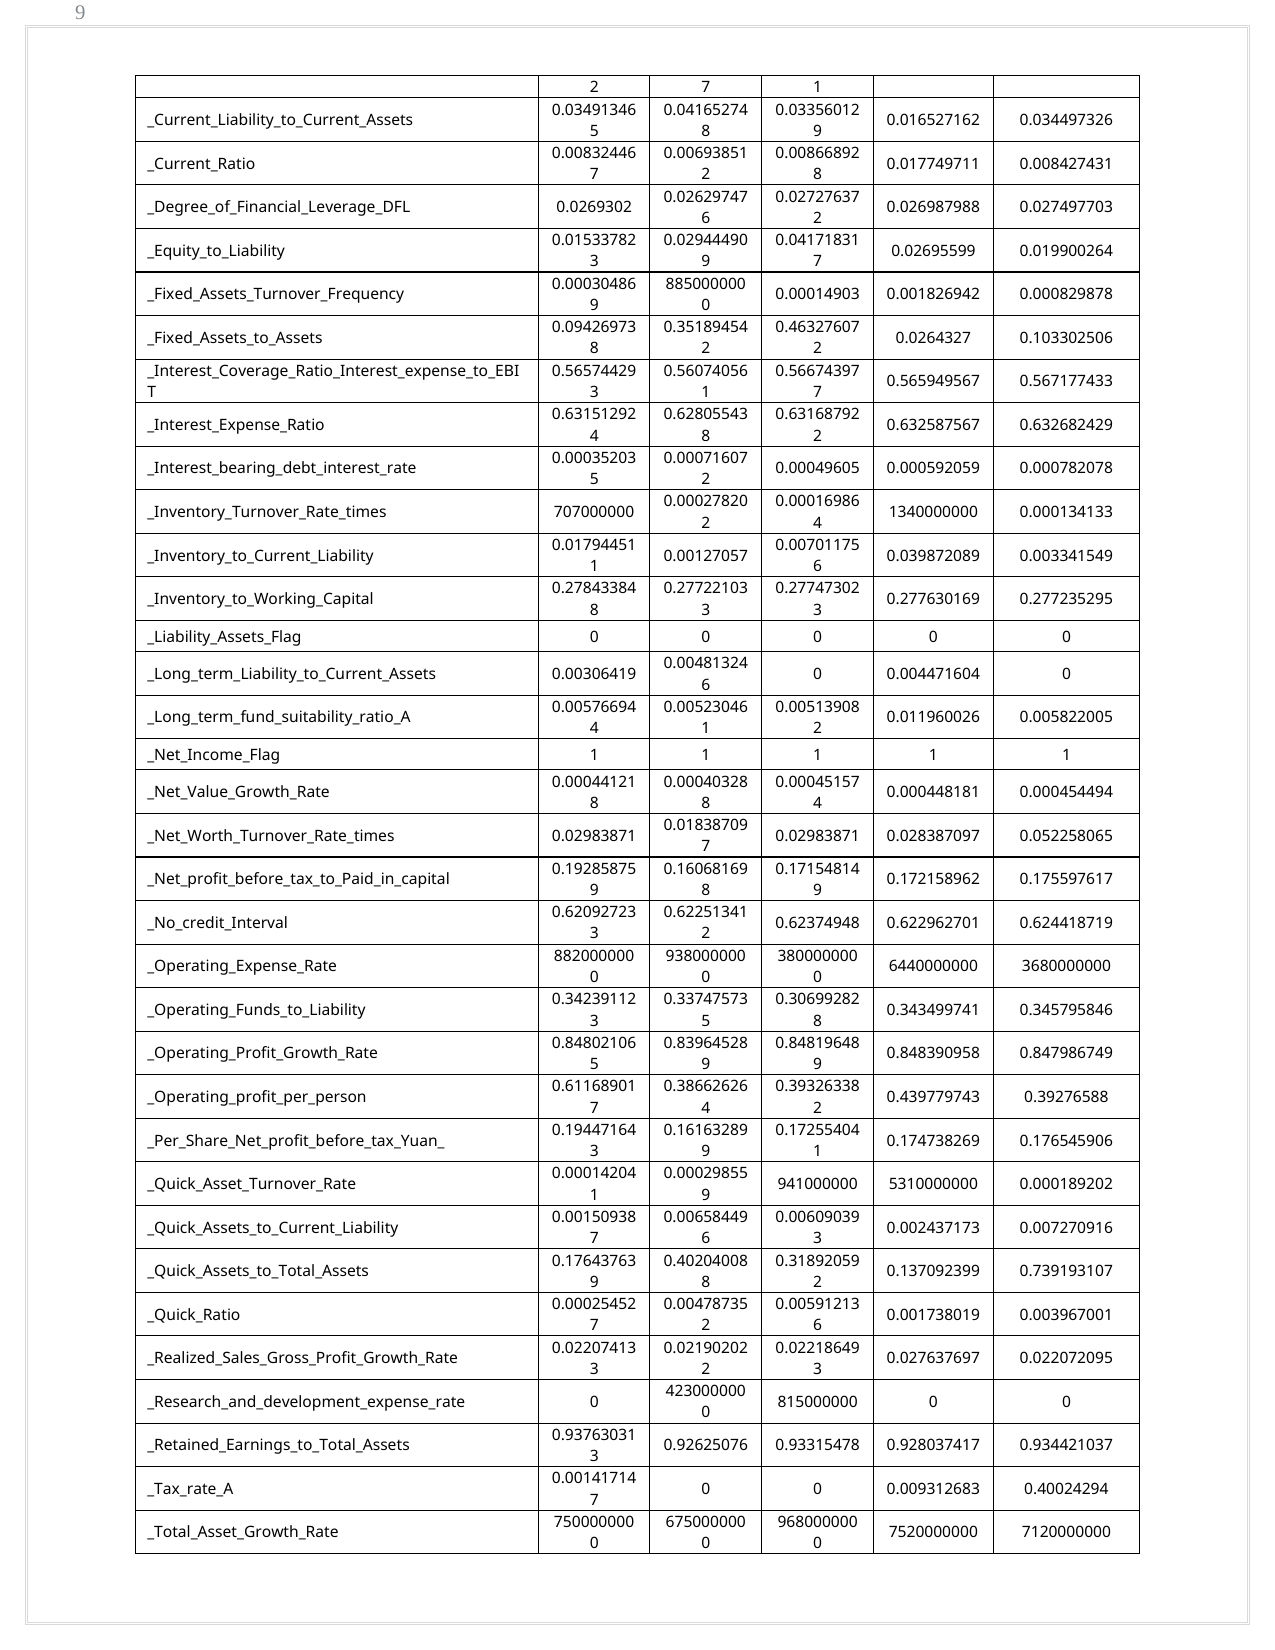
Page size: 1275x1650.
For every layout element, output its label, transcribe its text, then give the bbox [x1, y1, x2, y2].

table_cell 0.176545906 [994, 1119, 1139, 1161]
table_cell 0.000352035 [539, 447, 649, 489]
table_cell 0.00014903 [762, 273, 873, 315]
table_cell 0.000448181 [874, 770, 993, 813]
table_cell 0.000189202 [994, 1162, 1139, 1205]
table_cell _Long_term_fund_suitability_ratio_A [136, 696, 538, 738]
table_cell _Net_Income_Flag [136, 739, 538, 769]
table_cell 0.000403288 [650, 770, 761, 813]
table_cell _Total_Asset_Growth_Rate [136, 1511, 538, 1553]
table_cell 0.937630313 [539, 1424, 649, 1466]
table_cell 0 [994, 621, 1139, 651]
table_cell 0.40024294 [994, 1467, 1139, 1509]
table_cell _Net_profit_before_tax_to_Paid_in_capital [136, 858, 538, 900]
table_cell 0.934421037 [994, 1424, 1139, 1466]
table_cell _Current_Ratio [136, 142, 538, 184]
table_cell 0 [650, 1467, 761, 1509]
table_cell 0.022186493 [762, 1336, 873, 1379]
table_cell 0.928037417 [874, 1424, 993, 1466]
table_cell 0.62374948 [762, 901, 873, 943]
table_cell 0.004787352 [650, 1293, 761, 1335]
table_cell 1 [650, 739, 761, 769]
table_cell 5310000000 [874, 1162, 993, 1205]
table_cell 0.171548149 [762, 858, 873, 900]
table_cell 0.176437639 [539, 1249, 649, 1292]
table_cell _Fixed_Assets_to_Assets [136, 316, 538, 358]
table_cell 1340000000 [874, 490, 993, 533]
table_cell 0.0264327 [874, 316, 993, 358]
table_cell 0.161632899 [650, 1119, 761, 1161]
table_cell 0.393263382 [762, 1075, 873, 1118]
table_cell 0.277473023 [762, 577, 873, 620]
table_cell 0.839645289 [650, 1032, 761, 1074]
table_cell 8850000000 [650, 273, 761, 315]
table_cell _Quick_Ratio [136, 1293, 538, 1335]
table_cell 7520000000 [874, 1511, 993, 1553]
table_cell 0.008427431 [994, 142, 1139, 184]
table_cell 0.402040088 [650, 1249, 761, 1292]
table_cell 0.005822005 [994, 696, 1139, 738]
table_cell 0.345795846 [994, 988, 1139, 1031]
table_cell 0.000731942 [539, 76, 649, 97]
table_cell 0.015337823 [539, 229, 649, 271]
table_cell 0.009312683 [874, 1467, 993, 1509]
table_cell 0.027276372 [762, 185, 873, 228]
table_cell 0.003341549 [994, 534, 1139, 576]
table_cell _Realized_Sales_Gross_Profit_Growth_Rate [136, 1336, 538, 1379]
table_cell 707000000 [539, 490, 649, 533]
table_cell 0.000441218 [539, 770, 649, 813]
table_cell 0.160681698 [650, 858, 761, 900]
table_cell 0.041652748 [650, 98, 761, 141]
table_cell 0.632587567 [874, 403, 993, 446]
table_cell 0 [762, 621, 873, 651]
table_cell 0.00049605 [762, 447, 873, 489]
table_cell _No_credit_Interval [136, 901, 538, 943]
table_cell 0.848021065 [539, 1032, 649, 1074]
table_cell 815000000 [762, 1380, 873, 1422]
table_cell 0.000782078 [994, 447, 1139, 489]
table_cell 0.92625076 [650, 1424, 761, 1466]
table_cell 0.174738269 [874, 1119, 993, 1161]
table_cell 0 [762, 652, 873, 694]
table_cell 0.017749711 [874, 142, 993, 184]
table_cell 0.000454494 [994, 770, 1139, 813]
table_cell 0 [874, 621, 993, 651]
table_cell 3800000000 [762, 945, 873, 987]
table_cell _Interest_Expense_Ratio [136, 403, 538, 446]
table_cell 0.000401223 [874, 76, 993, 97]
table_cell 0.001509387 [539, 1206, 649, 1248]
table_cell 0 [650, 621, 761, 651]
table_cell 0.02695599 [874, 229, 993, 271]
table_cell 941000000 [762, 1162, 873, 1205]
table_cell _Interest_Coverage_Ratio_Interest_expense_to_EBIT [136, 360, 538, 402]
table_cell 0.103302506 [994, 316, 1139, 358]
table_cell 0.93315478 [762, 1424, 873, 1466]
table_cell 0.003967001 [994, 1293, 1139, 1335]
table_cell _Degree_of_Financial_Leverage_DFL [136, 185, 538, 228]
table_cell 0.565949567 [874, 360, 993, 402]
table_cell 0.052258065 [994, 814, 1139, 856]
table_cell 7120000000 [994, 1511, 1139, 1553]
table_cell 0.000298559 [650, 1162, 761, 1205]
table_cell 0.008668928 [762, 142, 873, 184]
table_cell 0.000127161 [762, 76, 873, 97]
table_cell 0.016527162 [874, 98, 993, 141]
table_cell 0.005912136 [762, 1293, 873, 1335]
table_cell 0.041718317 [762, 229, 873, 271]
table_cell 8820000000 [539, 945, 649, 987]
table_cell 0.001738019 [874, 1293, 993, 1335]
table_cell 0.624418719 [994, 901, 1139, 943]
table_cell 0.439779743 [874, 1075, 993, 1118]
table_cell 0.028387097 [874, 814, 993, 856]
table_cell 0.000829878 [994, 273, 1139, 315]
table_cell 0.005139082 [762, 696, 873, 738]
table_cell 0.628055438 [650, 403, 761, 446]
table_cell 0.567177433 [994, 360, 1139, 402]
table_cell 0.034497326 [994, 98, 1139, 141]
table_cell _Interest_bearing_debt_interest_rate [136, 447, 538, 489]
table_cell _Per_Share_Net_profit_before_tax_Yuan_ [136, 1119, 538, 1161]
table_cell 1 [762, 739, 873, 769]
table_cell 0.848196489 [762, 1032, 873, 1074]
table_cell 0.034913465 [539, 98, 649, 141]
table_cell _Quick_Asset_Turnover_Rate [136, 1162, 538, 1205]
table_cell _Quick_Assets_to_Current_Liability [136, 1206, 538, 1248]
table_cell _Current_Liability_to_Current_Assets [136, 98, 538, 141]
table_cell 0.000451574 [762, 770, 873, 813]
table_cell 0.00127057 [650, 534, 761, 576]
table_cell _Operating_profit_per_person [136, 1075, 538, 1118]
table_cell _Research_and_development_expense_rate [136, 1380, 538, 1422]
table_cell 0.000300807 [650, 76, 761, 97]
table_cell 0.172158962 [874, 858, 993, 900]
table_cell 0.566743977 [762, 360, 873, 402]
table_cell 0.343499741 [874, 988, 993, 1031]
table_cell 0.000304869 [539, 273, 649, 315]
table_cell 0.022072095 [994, 1336, 1139, 1379]
table_cell 0.094269738 [539, 316, 649, 358]
table_cell 6440000000 [874, 945, 993, 987]
table_cell 0.622962701 [874, 901, 993, 943]
table_cell 0.006090393 [762, 1206, 873, 1248]
table_cell 0.463276072 [762, 316, 873, 358]
table_cell 0.632682429 [994, 403, 1139, 446]
table_cell 0.027497703 [994, 185, 1139, 228]
table_cell 0.007011756 [762, 534, 873, 576]
table_cell 0.026987988 [874, 185, 993, 228]
table_cell 0.0269302 [539, 185, 649, 228]
table_cell 0.000169864 [762, 490, 873, 533]
table_cell _Quick_Assets_to_Total_Assets [136, 1249, 538, 1292]
table_cell 0.039872089 [874, 534, 993, 576]
table_cell _Net_Worth_Turnover_Rate_times [136, 814, 538, 856]
table_cell _Equity_to_Liability [136, 229, 538, 271]
table_cell 0.006938512 [650, 142, 761, 184]
table_cell 0.001417147 [539, 1467, 649, 1509]
table_cell 0.000207952 [994, 76, 1139, 97]
table_cell 0.277221033 [650, 577, 761, 620]
table_cell 0.351894542 [650, 316, 761, 358]
table_cell 0.386626264 [650, 1075, 761, 1118]
table_cell 0.277235295 [994, 577, 1139, 620]
table_cell 0.337475735 [650, 988, 761, 1031]
table_cell 1 [994, 739, 1139, 769]
table_cell 4230000000 [650, 1380, 761, 1422]
table_cell _Operating_Funds_to_Liability [136, 988, 538, 1031]
table_cell 1 [874, 739, 993, 769]
table_cell 7500000000 [539, 1511, 649, 1553]
table_cell 0.000278202 [650, 490, 761, 533]
table_cell 0.02983871 [539, 814, 649, 856]
table_cell _Inventory_to_Current_Liability [136, 534, 538, 576]
table_cell 0.000592059 [874, 447, 993, 489]
table_cell 0.007270916 [994, 1206, 1139, 1248]
table_cell 9380000000 [650, 945, 761, 987]
table_cell 0.005766944 [539, 696, 649, 738]
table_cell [136, 76, 538, 97]
table_cell 0 [994, 1380, 1139, 1422]
table_cell 0.004471604 [874, 652, 993, 694]
table_cell 0.000716072 [650, 447, 761, 489]
table_cell 0.847986749 [994, 1032, 1139, 1074]
table_cell 0 [539, 621, 649, 651]
table_cell 0.019900264 [994, 229, 1139, 271]
table_cell 0.005230461 [650, 696, 761, 738]
table_cell _Long_term_Liability_to_Current_Assets [136, 652, 538, 694]
table_cell 0.739193107 [994, 1249, 1139, 1292]
table_cell 0.017944511 [539, 534, 649, 576]
table_cell 0.611689017 [539, 1075, 649, 1118]
table_cell _Net_Value_Growth_Rate [136, 770, 538, 813]
table_cell 0.011960026 [874, 696, 993, 738]
table_cell 0.029444909 [650, 229, 761, 271]
table_cell 0.631512924 [539, 403, 649, 446]
table_cell 0.172554041 [762, 1119, 873, 1161]
table_cell 0 [539, 1380, 649, 1422]
table_cell _Fixed_Assets_Turnover_Frequency [136, 273, 538, 315]
table_cell 0.008324467 [539, 142, 649, 184]
table_cell 0.027637697 [874, 1336, 993, 1379]
table_cell 0.022074133 [539, 1336, 649, 1379]
table_cell 6750000000 [650, 1511, 761, 1553]
table_cell 0.006584496 [650, 1206, 761, 1248]
table_cell 0.175597617 [994, 858, 1139, 900]
table_cell 9680000000 [762, 1511, 873, 1553]
table_cell _Operating_Profit_Growth_Rate [136, 1032, 538, 1074]
table_cell 0.033560129 [762, 98, 873, 141]
table_cell 0.004813246 [650, 652, 761, 694]
table_cell 0.631687922 [762, 403, 873, 446]
table_cell 0.026297476 [650, 185, 761, 228]
table_cell 0.342391123 [539, 988, 649, 1031]
table_cell 0.39276588 [994, 1075, 1139, 1118]
table_cell 0.278433848 [539, 577, 649, 620]
table_cell 0.848390958 [874, 1032, 993, 1074]
table_cell 0.194471643 [539, 1119, 649, 1161]
table_cell _Liability_Assets_Flag [136, 621, 538, 651]
table_cell 0.00306419 [539, 652, 649, 694]
table_cell 0.277630169 [874, 577, 993, 620]
table_cell 0 [762, 1467, 873, 1509]
table_cell 0.318920592 [762, 1249, 873, 1292]
table_cell 0.306992828 [762, 988, 873, 1031]
table_cell 0.137092399 [874, 1249, 993, 1292]
table_cell 0.620927233 [539, 901, 649, 943]
table_cell 0.02983871 [762, 814, 873, 856]
table_cell 0.622513412 [650, 901, 761, 943]
table_cell 0.021902022 [650, 1336, 761, 1379]
table_cell _Inventory_Turnover_Rate_times [136, 490, 538, 533]
table_cell 0 [874, 1380, 993, 1422]
table_cell _Retained_Earnings_to_Total_Assets [136, 1424, 538, 1466]
table_cell _Inventory_to_Working_Capital [136, 577, 538, 620]
table_cell 0.018387097 [650, 814, 761, 856]
table_cell 0.001826942 [874, 273, 993, 315]
table_cell _Operating_Expense_Rate [136, 945, 538, 987]
table_cell _Tax_rate_A [136, 1467, 538, 1509]
table_cell 0.565744293 [539, 360, 649, 402]
table_cell 1 [539, 739, 649, 769]
table_cell 0.002437173 [874, 1206, 993, 1248]
table_cell 0.000142041 [539, 1162, 649, 1205]
table_cell 3680000000 [994, 945, 1139, 987]
table_cell 0.000134133 [994, 490, 1139, 533]
table_cell 0.000254527 [539, 1293, 649, 1335]
table_cell 0.192858759 [539, 858, 649, 900]
table_cell 0.560740561 [650, 360, 761, 402]
table_cell 0 [994, 652, 1139, 694]
